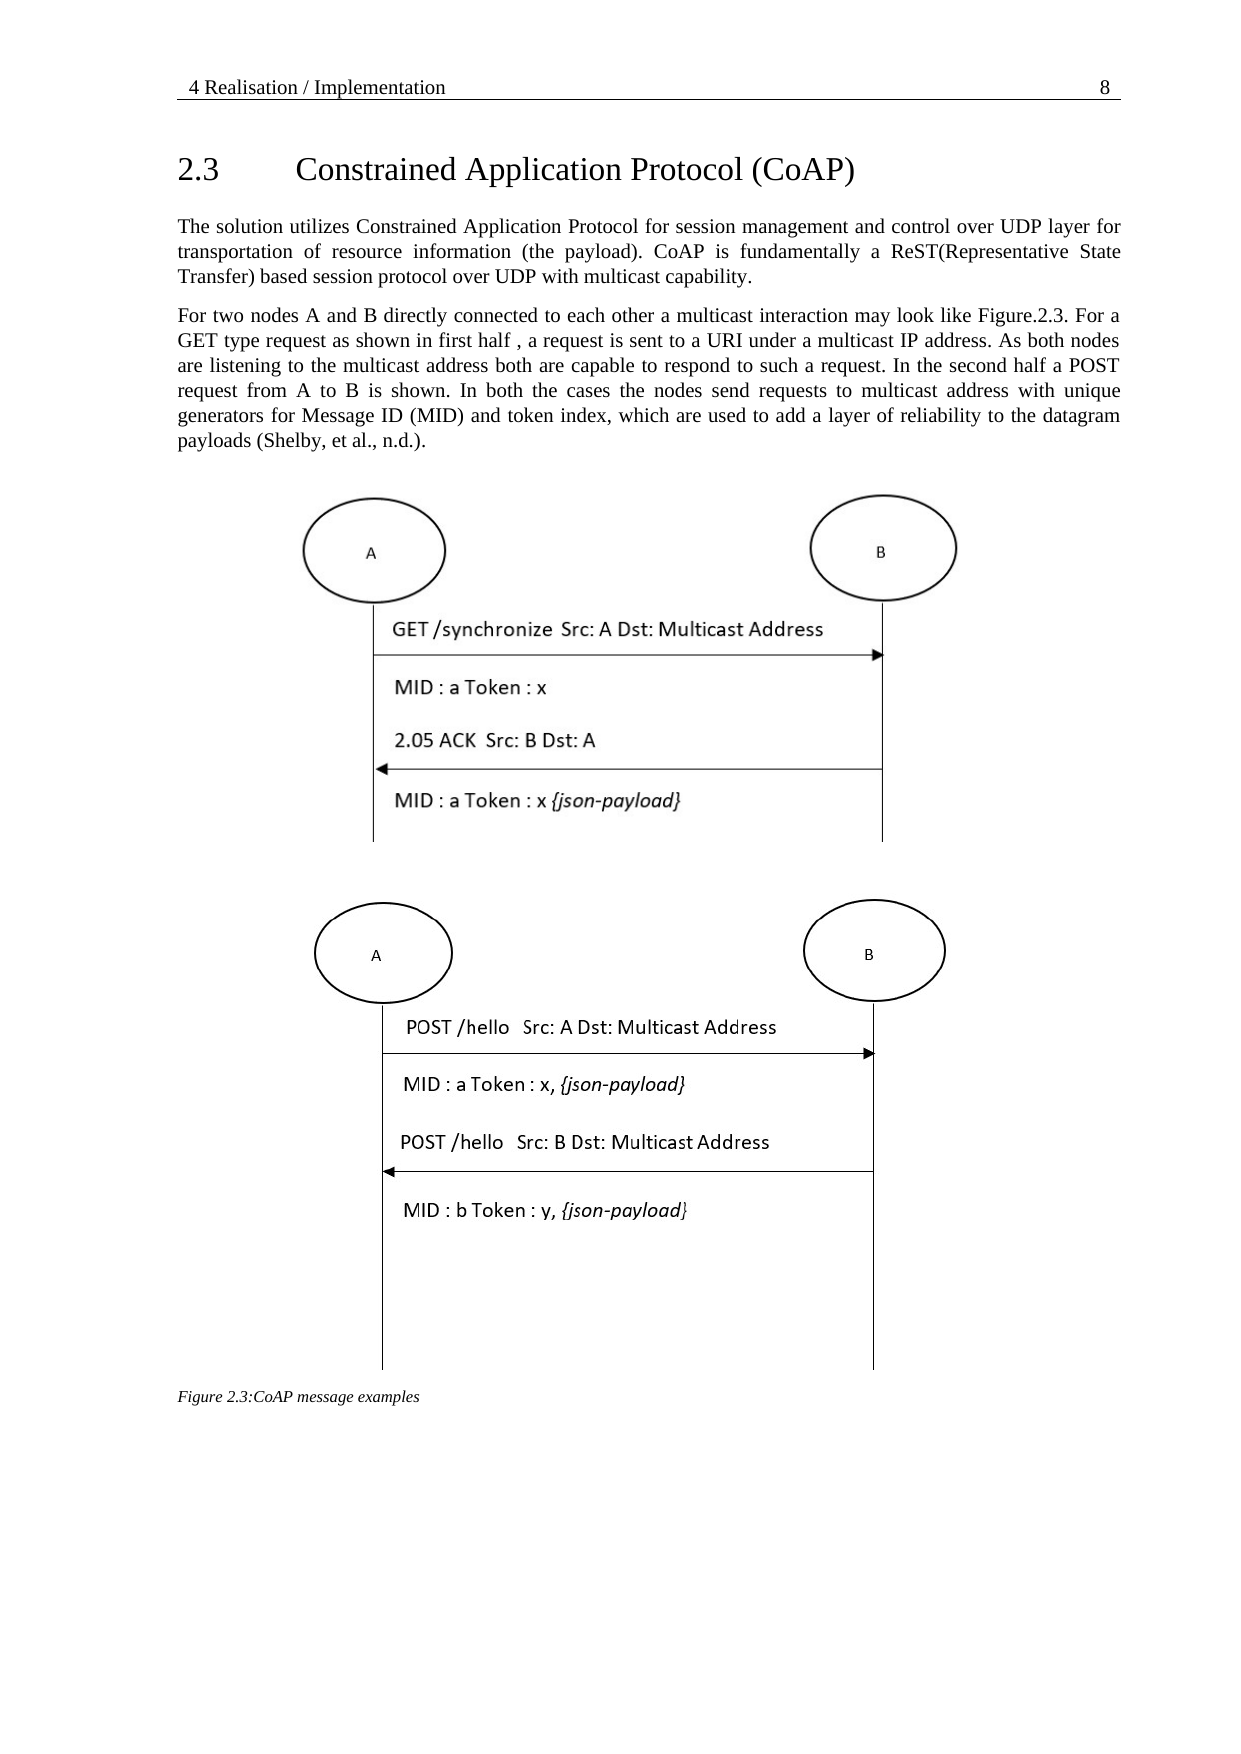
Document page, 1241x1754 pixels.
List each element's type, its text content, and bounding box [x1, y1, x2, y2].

text The solution utilizes Constrained Application Protocol for session management and control over UDP layer for transportation of resource information (the payload). CoAP is fundamentally a ReST(Representative State Transfer) based session protocol over UDP with multicast capability. [177, 213, 1122, 288]
text For two nodes A and B directly connected to each other a multicast interaction may look like Figure.2.3. For a GET type request as shown in first half , a request is sent to a URI under a multicast IP address. As both nodes are listening to the multicast address both are capable to respond to such a request. In the second half a POST request from A to B is shown. In both the cases the nodes send requests to multicast address with unique generators for Message ID (MID) and token index, which are used to add a layer of reliability to the datagram payloads . [177, 302, 1122, 452]
subtitle Constrained Application Protocol (CoAP) [177, 148, 1122, 188]
picture [259, 869, 1004, 1370]
text Figure 2.3:CoAP message examples [177, 1387, 1122, 1406]
picture [267, 466, 998, 842]
